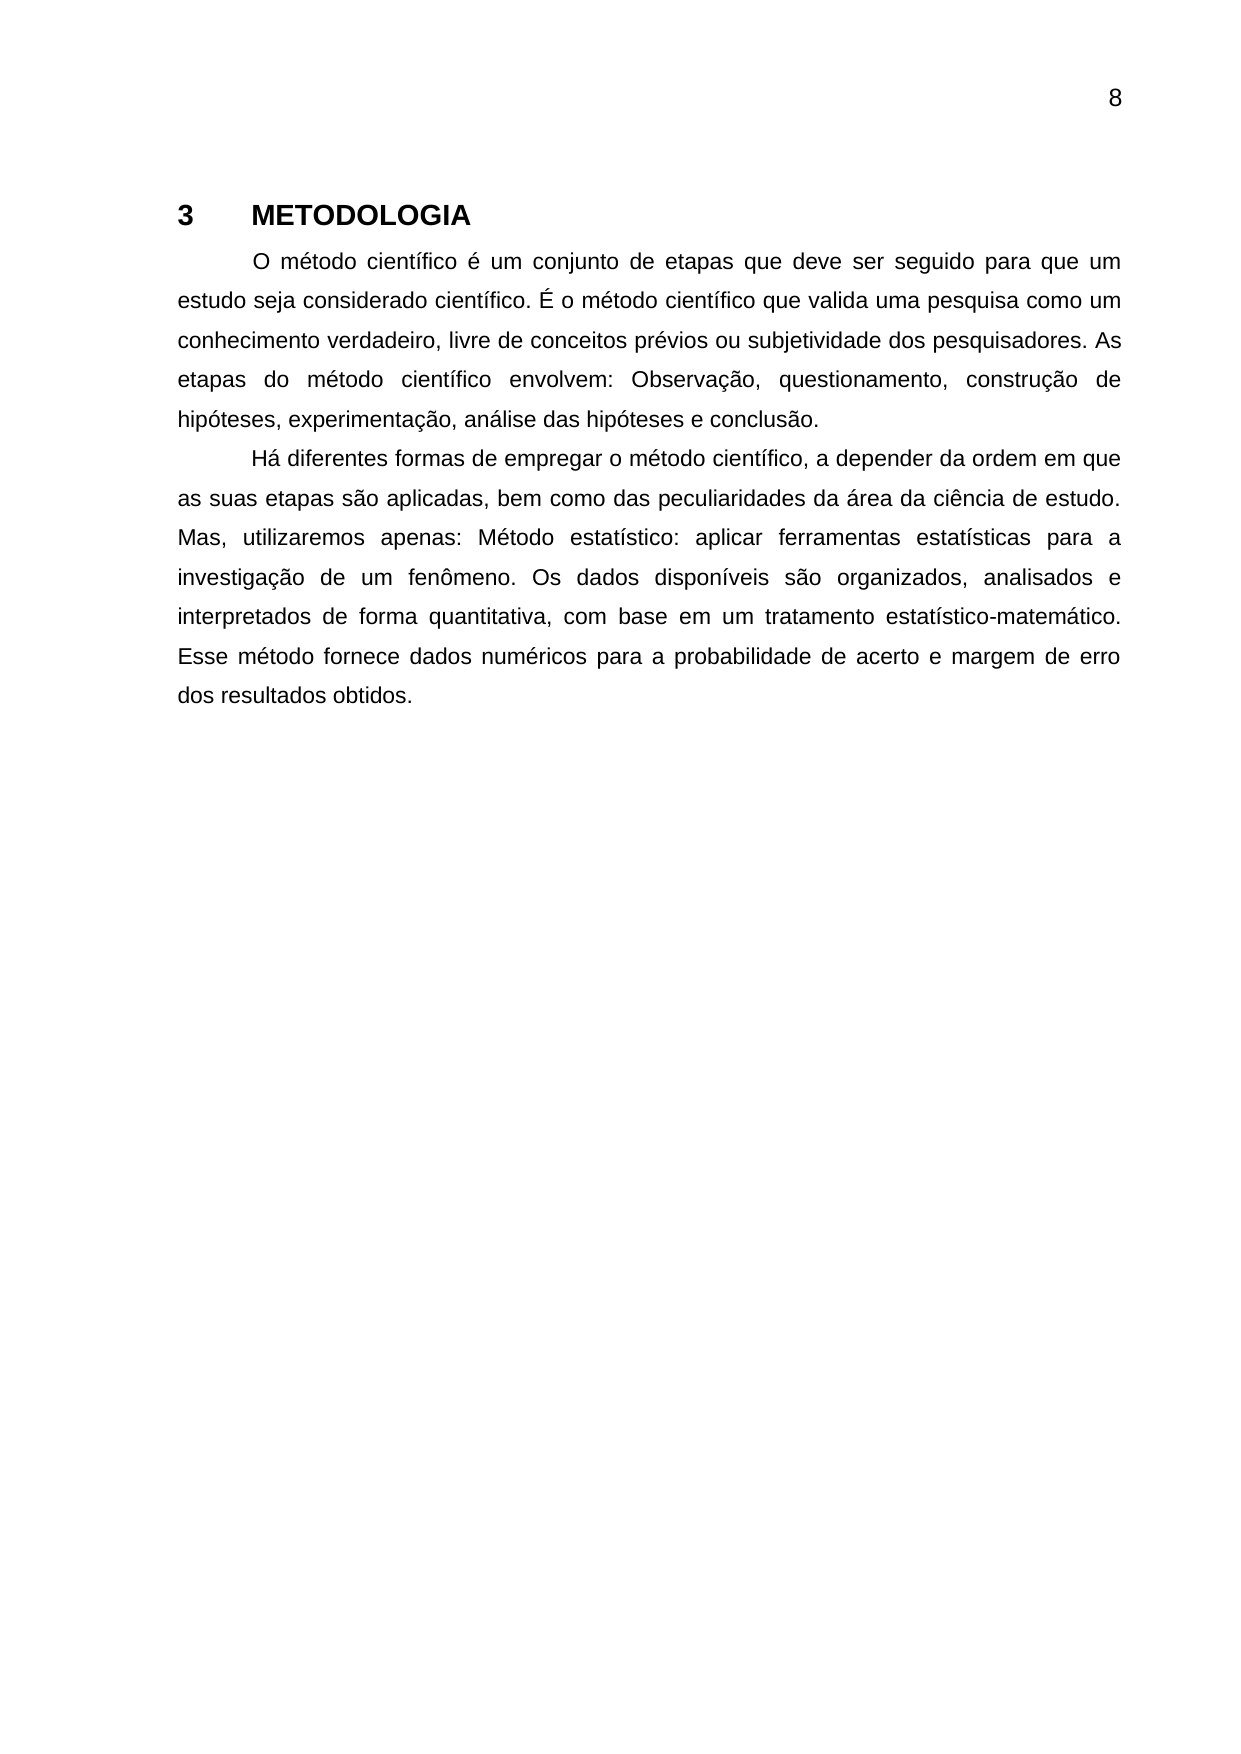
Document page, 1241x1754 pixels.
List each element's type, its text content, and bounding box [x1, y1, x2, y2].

text O método científico é um conjunto de etapas que deve ser seguido para que um estudo seja considerado científico. É o método científico que valida uma pesquisa como um conhecimento verdadeiro, livre de conceitos prévios ou subjetividade dos pesquisadores. As etapas do método científico envolvem: Observação, questionamento, construção de hipóteses, experimentação, análise das hipóteses e conclusão. [177, 248, 1122, 432]
text Há diferentes formas de empregar o método científico, a depender da ordem em que as suas etapas são aplicadas, bem como das peculiaridades da área da ciência de estudo. Mas, utilizaremos apenas: Método estatístico: aplicar ferramentas estatísticas para a investigação de um fenômeno. Os dados disponíveis são organizados, analisados e interpretados de forma quantitativa, com base em um tratamento estatístico-matemático. Esse método fornece dados numéricos para a probabilidade de acerto e margem de erro dos resultados obtidos. [177, 445, 1122, 708]
text 3 METODOLOGIA [177, 198, 1122, 231]
